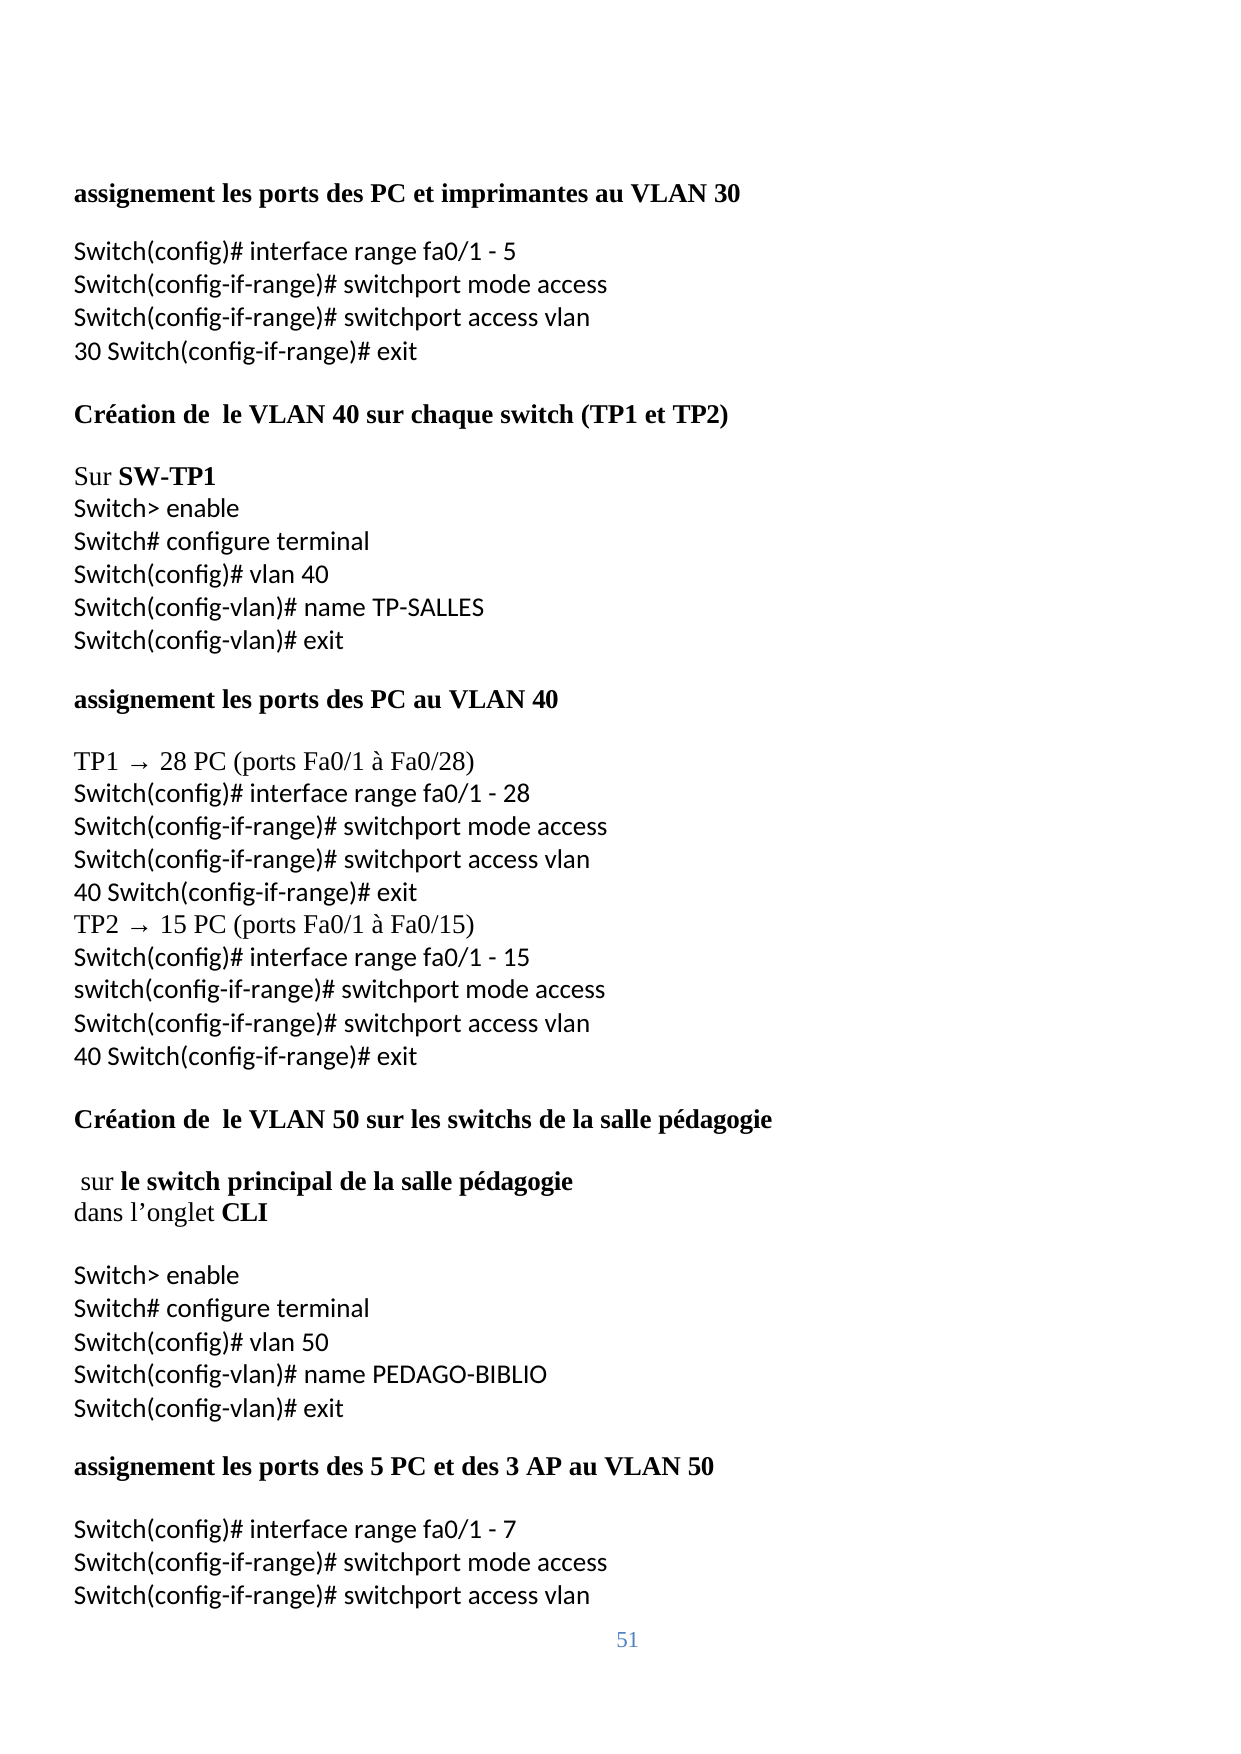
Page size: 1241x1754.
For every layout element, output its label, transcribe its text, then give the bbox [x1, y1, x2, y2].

text TP1 → 28 PC (ports Fa0/1 à Fa0/28) Switch(config)# interface range fa0/1 - 28 Switch(config-if-range)# switchport mode access Switch(config-if-range)# switchport access vlan 40 Switch(config-if-range)# exit [74, 745, 623, 908]
text Sur SW-TP1 [74, 460, 1196, 491]
subtitle Création de le VLAN 50 sur les switchs de la salle pédagogie [74, 1103, 1196, 1134]
text Switch> enable [74, 491, 1196, 524]
text Switch(config)# interface range fa0/1 - 5 Switch(config-if-range)# switchport mode access Switch(config-if-range)# switchport access vlan 30 Switch(config-if-range)# exit [74, 234, 623, 367]
text dans l’onglet CLI [74, 1196, 1196, 1227]
text Switch(config-vlan)# name PEDAGO-BIBLIO Switch(config-vlan)# exit [74, 1358, 547, 1424]
subtitle assignement les ports des PC au VLAN 40 [74, 683, 1196, 714]
subtitle assignement les ports des PC et imprimantes au VLAN 30 [74, 177, 1196, 208]
text Switch(config-vlan)# name TP-SALLES Switch(config-vlan)# exit [74, 591, 484, 657]
text TP2 → 15 PC (ports Fa0/1 à Fa0/15) Switch(config)# interface range fa0/1 - 15 switch(config-if-range)# switchport mode access Switch(config-if-range)# switchport access vlan 40 Switch(config-if-range)# exit [74, 908, 623, 1072]
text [74, 1512, 623, 1611]
text sur le switch principal de la salle pédagogie [80, 1165, 1196, 1196]
subtitle Création de le VLAN 40 sur chaque switch (TP1 et TP2) [74, 398, 1196, 429]
text Switch# configure terminal Switch(config)# vlan 40 [74, 524, 534, 590]
text Switch# configure terminal Switch(config)# vlan 50 [74, 1292, 534, 1358]
subtitle assignement les ports des 5 PC et des 3 AP au VLAN 50 [74, 1450, 1196, 1481]
text Switch> enable [74, 1258, 1196, 1291]
